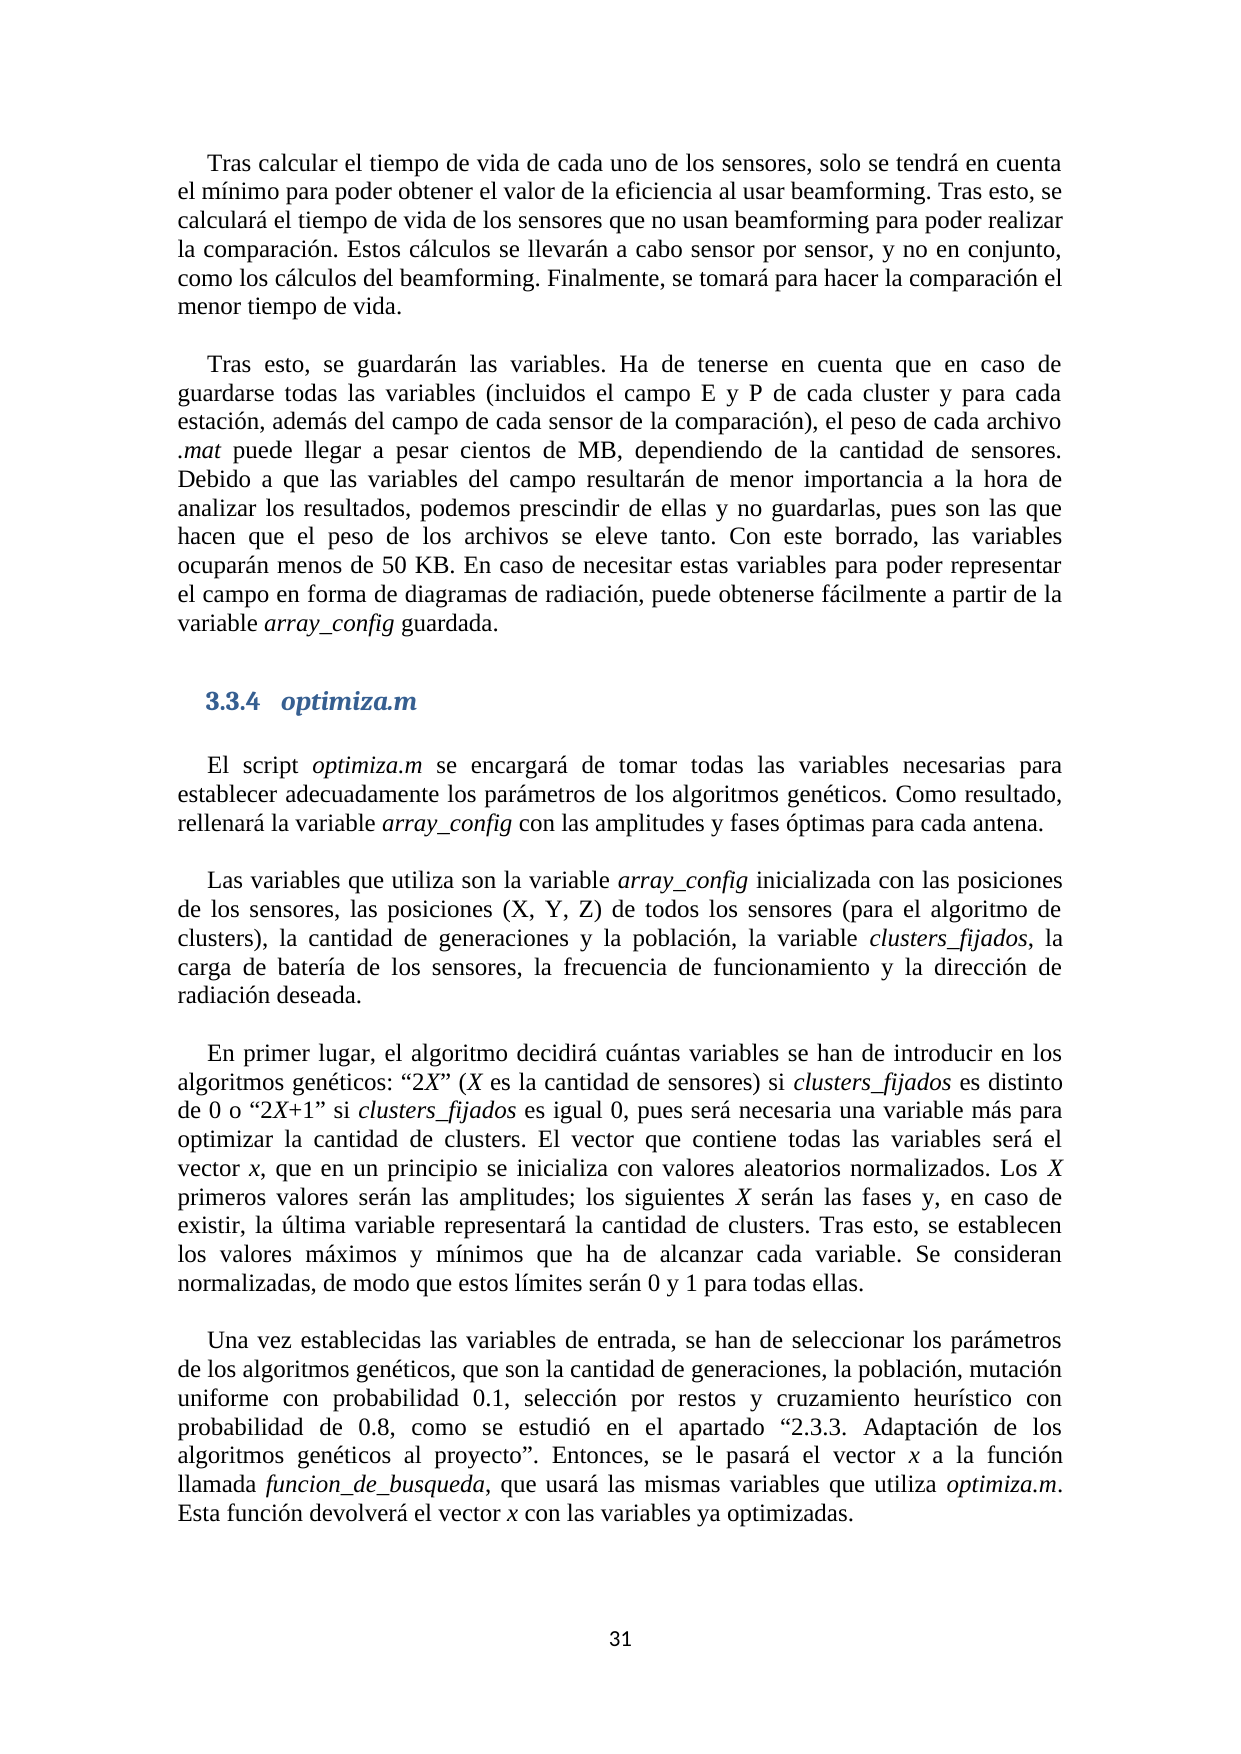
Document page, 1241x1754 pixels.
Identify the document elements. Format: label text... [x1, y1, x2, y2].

text En primer lugar, el algoritmo decidirá cuántas variables se han de introducir en los algoritmos genéticos: “2X” (X es la cantidad de sensores) si clusters_fijados es distinto de 0 o “2X+1” si clusters_fijados es igual 0, pues será necesaria una variable más para optimizar la cantidad de clusters. El vector que contiene todas las variables será el vector x, que en un principio se inicializa con valores aleatorios normalizados. Los X primeros valores serán las amplitudes; los siguientes X serán las fases y, en caso de existir, la última variable representará la cantidad de clusters. Tras esto, se establecen los valores máximos y mínimos que ha de alcanzar cada variable. Se consideran normalizadas, de modo que estos límites serán 0 y 1 para todas ellas. [177, 1038, 1063, 1297]
subtitle optimiza.m [206, 686, 1063, 717]
text Una vez establecidas las variables de entrada, se han de seleccionar los parámetros de los algoritmos genéticos, que son la cantidad de generaciones, la población, mutación uniforme con probabilidad 0.1, selección por restos y cruzamiento heurístico con probabilidad de 0.8, como se estudió en el apartado “2.3.3. Adaptación de los algoritmos genéticos al proyecto”. Entonces, se le pasará el vector x a la función llamada funcion_de_busqueda, que usará las mismas variables que utiliza optimiza.m. Esta función devolverá el vector x con las variables ya optimizadas. [177, 1325, 1063, 1527]
text Las variables que utiliza son la variable array_config inicializada con las posiciones de los sensores, las posiciones (X, Y, Z) de todos los sensores (para el algoritmo de clusters), la cantidad de generaciones y la población, la variable clusters_fijados, la carga de batería de los sensores, la frecuencia de funcionamiento y la dirección de radiación deseada. [177, 865, 1063, 1009]
text Tras esto, se guardarán las variables. Ha de tenerse en cuenta que en caso de guardarse todas las variables (incluidos el campo E y P de cada cluster y para cada estación, además del campo de cada sensor de la comparación), el peso de cada archivo .mat puede llegar a pesar cientos de MB, dependiendo de la cantidad de sensores. Debido a que las variables del campo resultarán de menor importancia a la hora de analizar los resultados, podemos prescindir de ellas y no guardarlas, pues son las que hacen que el peso de los archivos se eleve tanto. Con este borrado, las variables ocuparán menos de 50 KB. En caso de necesitar estas variables para poder representar el campo en forma de diagramas de radiación, puede obtenerse fácilmente a partir de la variable array_config guardada. [177, 349, 1063, 636]
text Tras calcular el tiempo de vida de cada uno de los sensores, solo se tendrá en cuenta el mínimo para poder obtener el valor de la eficiencia al usar beamforming. Tras esto, se calculará el tiempo de vida de los sensores que no usan beamforming para poder realizar la comparación. Estos cálculos se llevarán a cabo sensor por sensor, y no en conjunto, como los cálculos del beamforming. Finalmente, se tomará para hacer la comparación el menor tiempo de vida. [177, 148, 1063, 320]
text El script optimiza.m se encargará de tomar todas las variables necesarias para establecer adecuadamente los parámetros de los algoritmos genéticos. Como resultado, rellenará la variable array_config con las amplitudes y fases óptimas para cada antena. [177, 750, 1063, 837]
